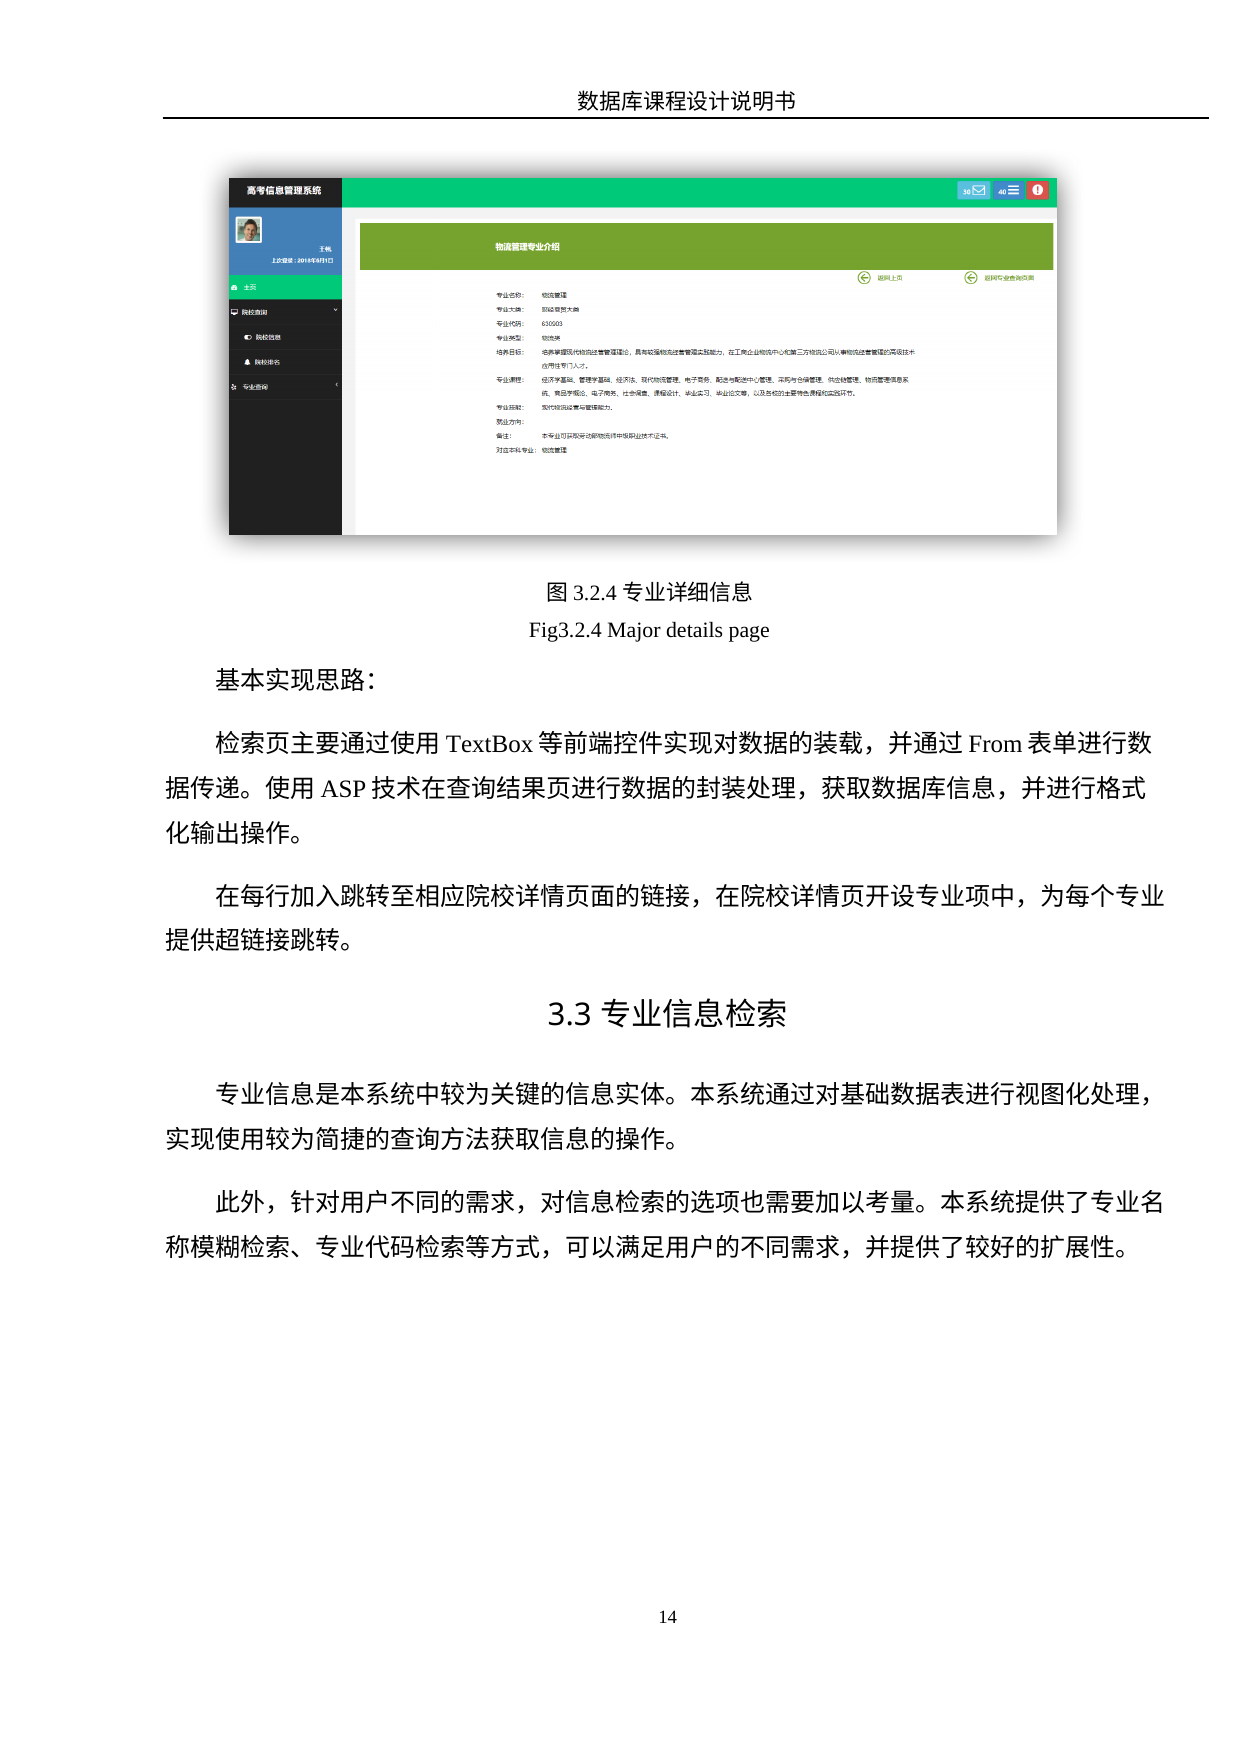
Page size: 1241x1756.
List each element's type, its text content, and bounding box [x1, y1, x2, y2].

subtitle 在每行加入跳转至相应院校详情页面的链接，在院校详情页开设专业项中，为每个专业提供超链接跳转。 [165, 876, 1169, 957]
text Fig3.2.4 Major details page [211, 617, 1088, 642]
picture [229, 178, 1057, 535]
subtitle 基本实现思路： [165, 660, 1169, 697]
subtitle 检索页主要通过使用TextBox等前端控件实现对数据的装载，并通过From表单进行数据传递。使用ASP技术在查询结果页进行数据的封装处理，获取数据库信息，并进行格式化输出操作。 [165, 723, 1169, 849]
subtitle 此外，针对用户不同的需求，对信息检索的选项也需要加以考量。本系统提供了专业名称模糊检索、专业代码检索等方式，可以满足用户的不同需求，并提供了较好的扩展性。 [165, 1183, 1169, 1264]
text 图 3.2.4 专业详细信息 [212, 574, 1088, 606]
subtitle 专业信息是本系统中较为关键的信息实体。本系统通过对基础数据表进行视图化处理，实现使用较为简捷的查询方法获取信息的操作。 [165, 1075, 1169, 1156]
subtitle 3.3 专业信息检索 [165, 989, 1169, 1034]
